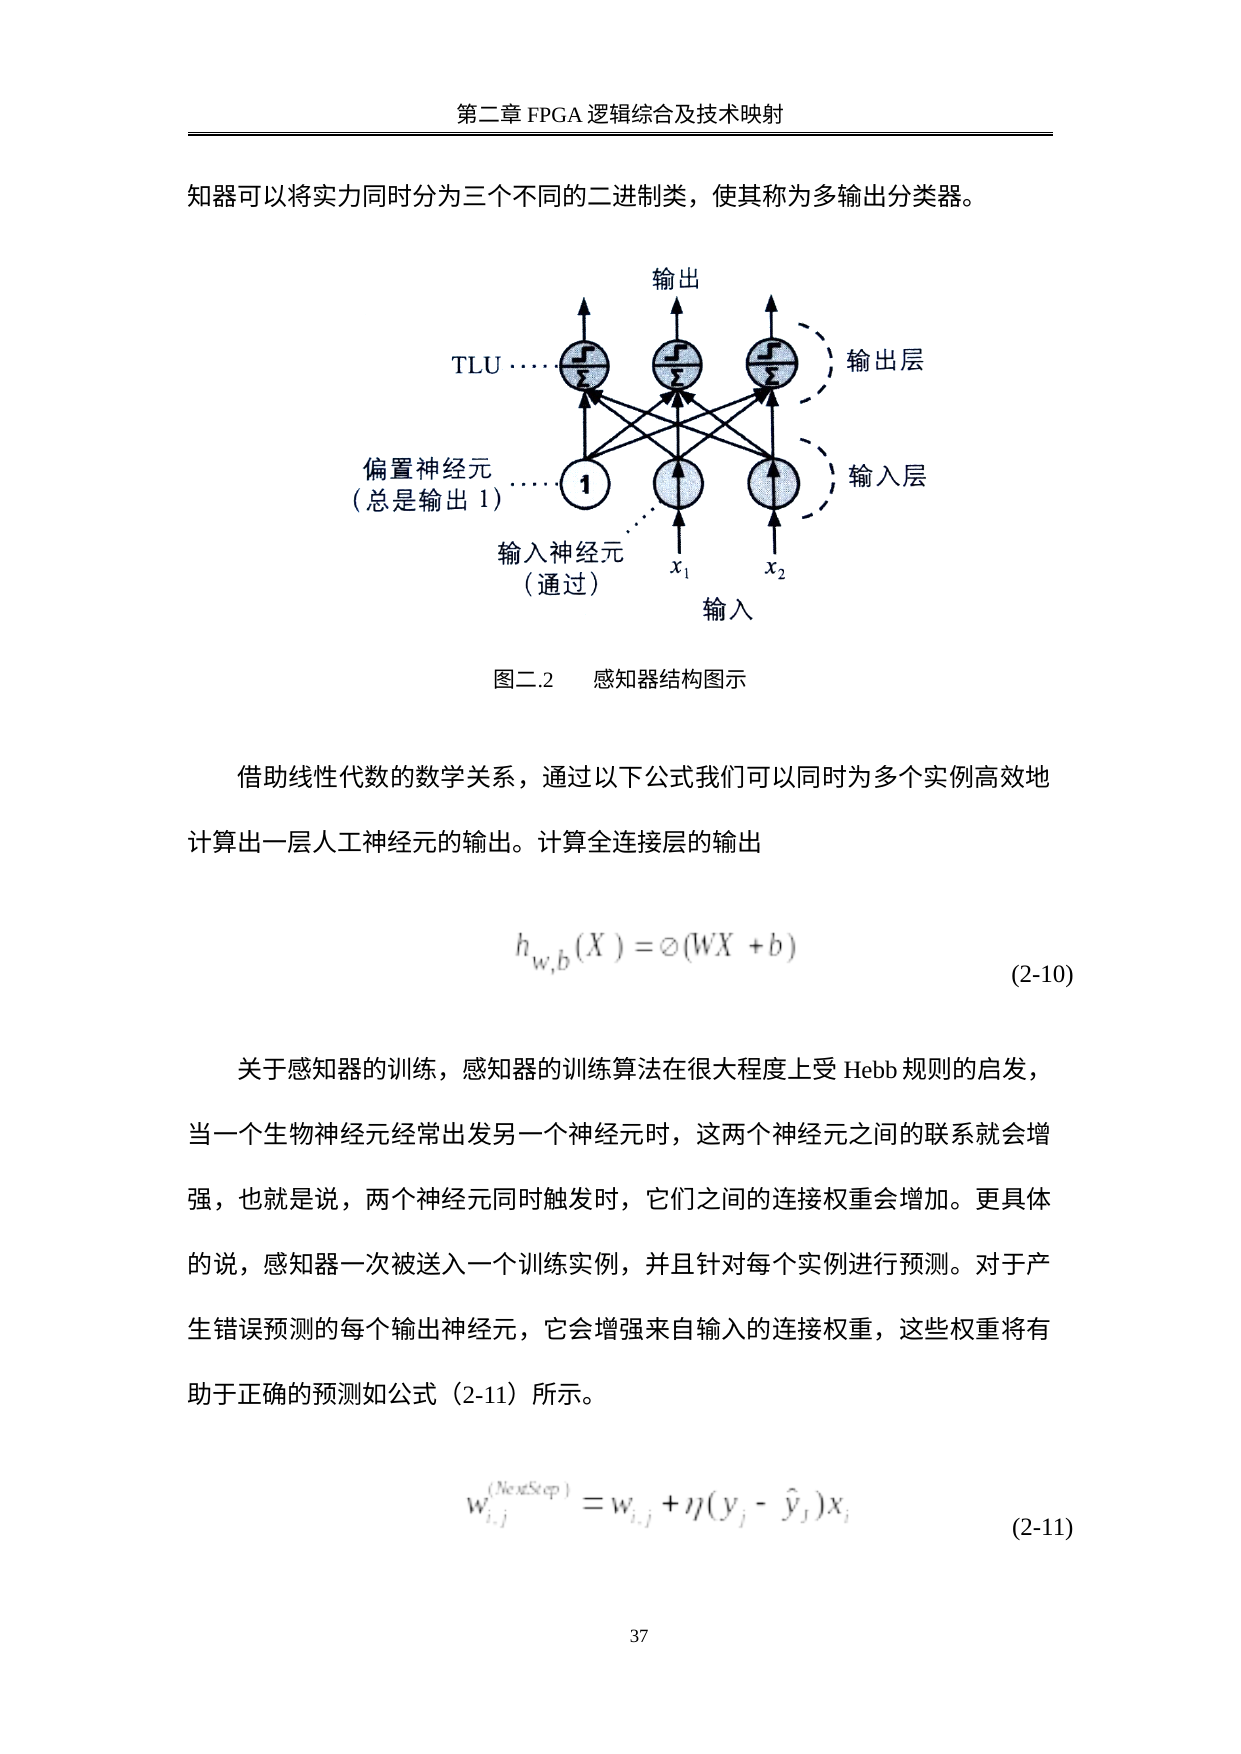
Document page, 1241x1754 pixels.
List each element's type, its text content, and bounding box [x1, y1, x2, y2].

text 借助线性代数的数学关系，通过以下公式我们可以同时为多个实例高效地计算出一层人工神经元的输出。计算全连接层的输出 [187, 743, 1053, 873]
text (2-10) [187, 905, 1053, 1003]
text (2-11) [187, 1458, 1053, 1555]
picture [345, 259, 946, 634]
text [187, 162, 1053, 227]
text 感知器结构图示 [187, 662, 1053, 694]
text 关于感知器的训练，感知器的训练算法在很大程度上受Hebb规则的启发，当一个生物神经元经常出发另一个神经元时，这两个神经元之间的联系就会增强，也就是说，两个神经元同时触发时，它们之间的连接权重会增加。更具体的说，感知器一次被送入一个训练实例，并且针对每个实例进行预测。对于产生错误预测的每个输出神经元，它会增强来自输入的连接权重，这些权重将有助于正确的预测如公式（2-11）所示。 [187, 1035, 1053, 1425]
